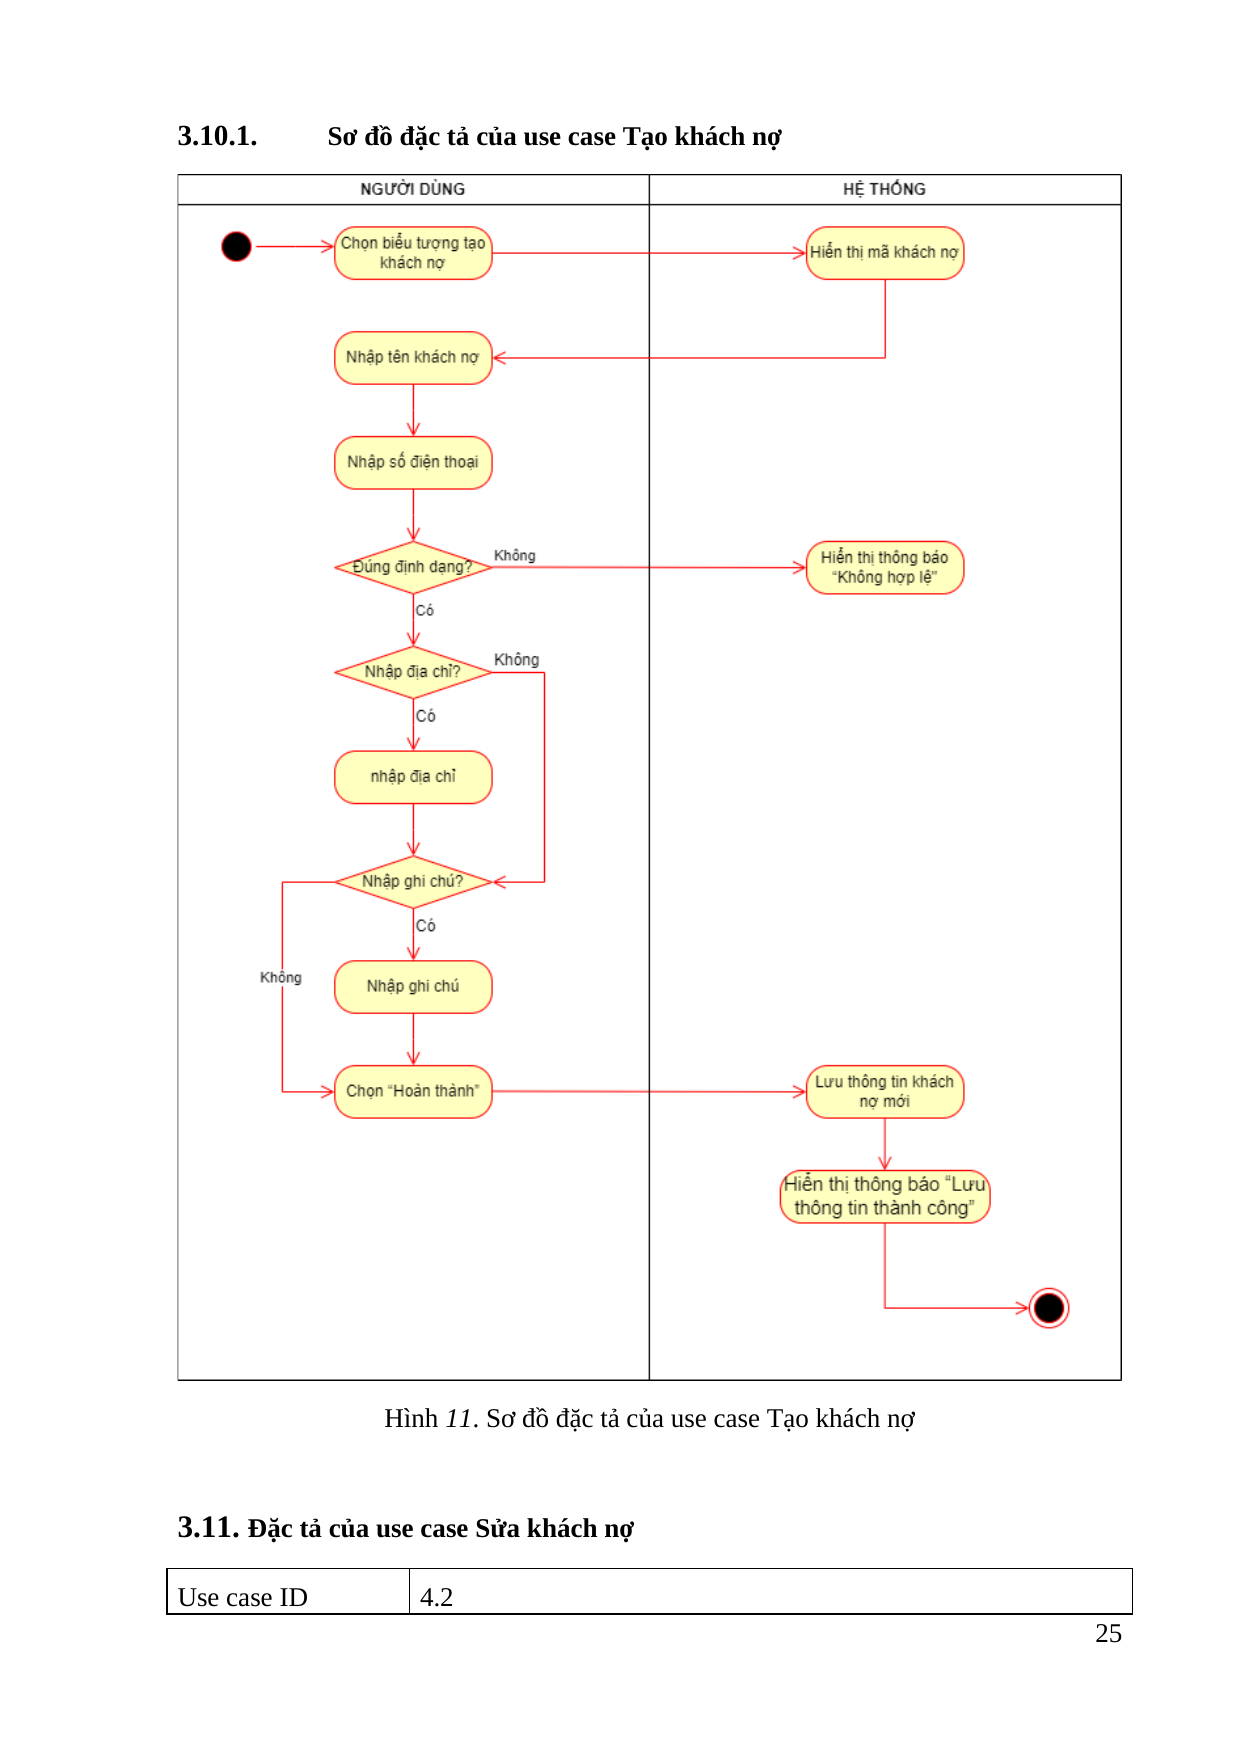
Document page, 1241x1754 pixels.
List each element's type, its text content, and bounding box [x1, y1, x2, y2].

table_header 4.2 [410, 1569, 1132, 1613]
table_header Use case ID [168, 1569, 409, 1613]
text Hình 11. Sơ đồ đặc tả của use case Tạo khách nợ [177, 1402, 1122, 1434]
subtitle Đặc tả của use case Sửa khách nợ [177, 1508, 1122, 1544]
subtitle Sơ đồ đặc tả của use case Tạo khách nợ [177, 118, 1122, 152]
picture [177, 174, 1122, 1381]
